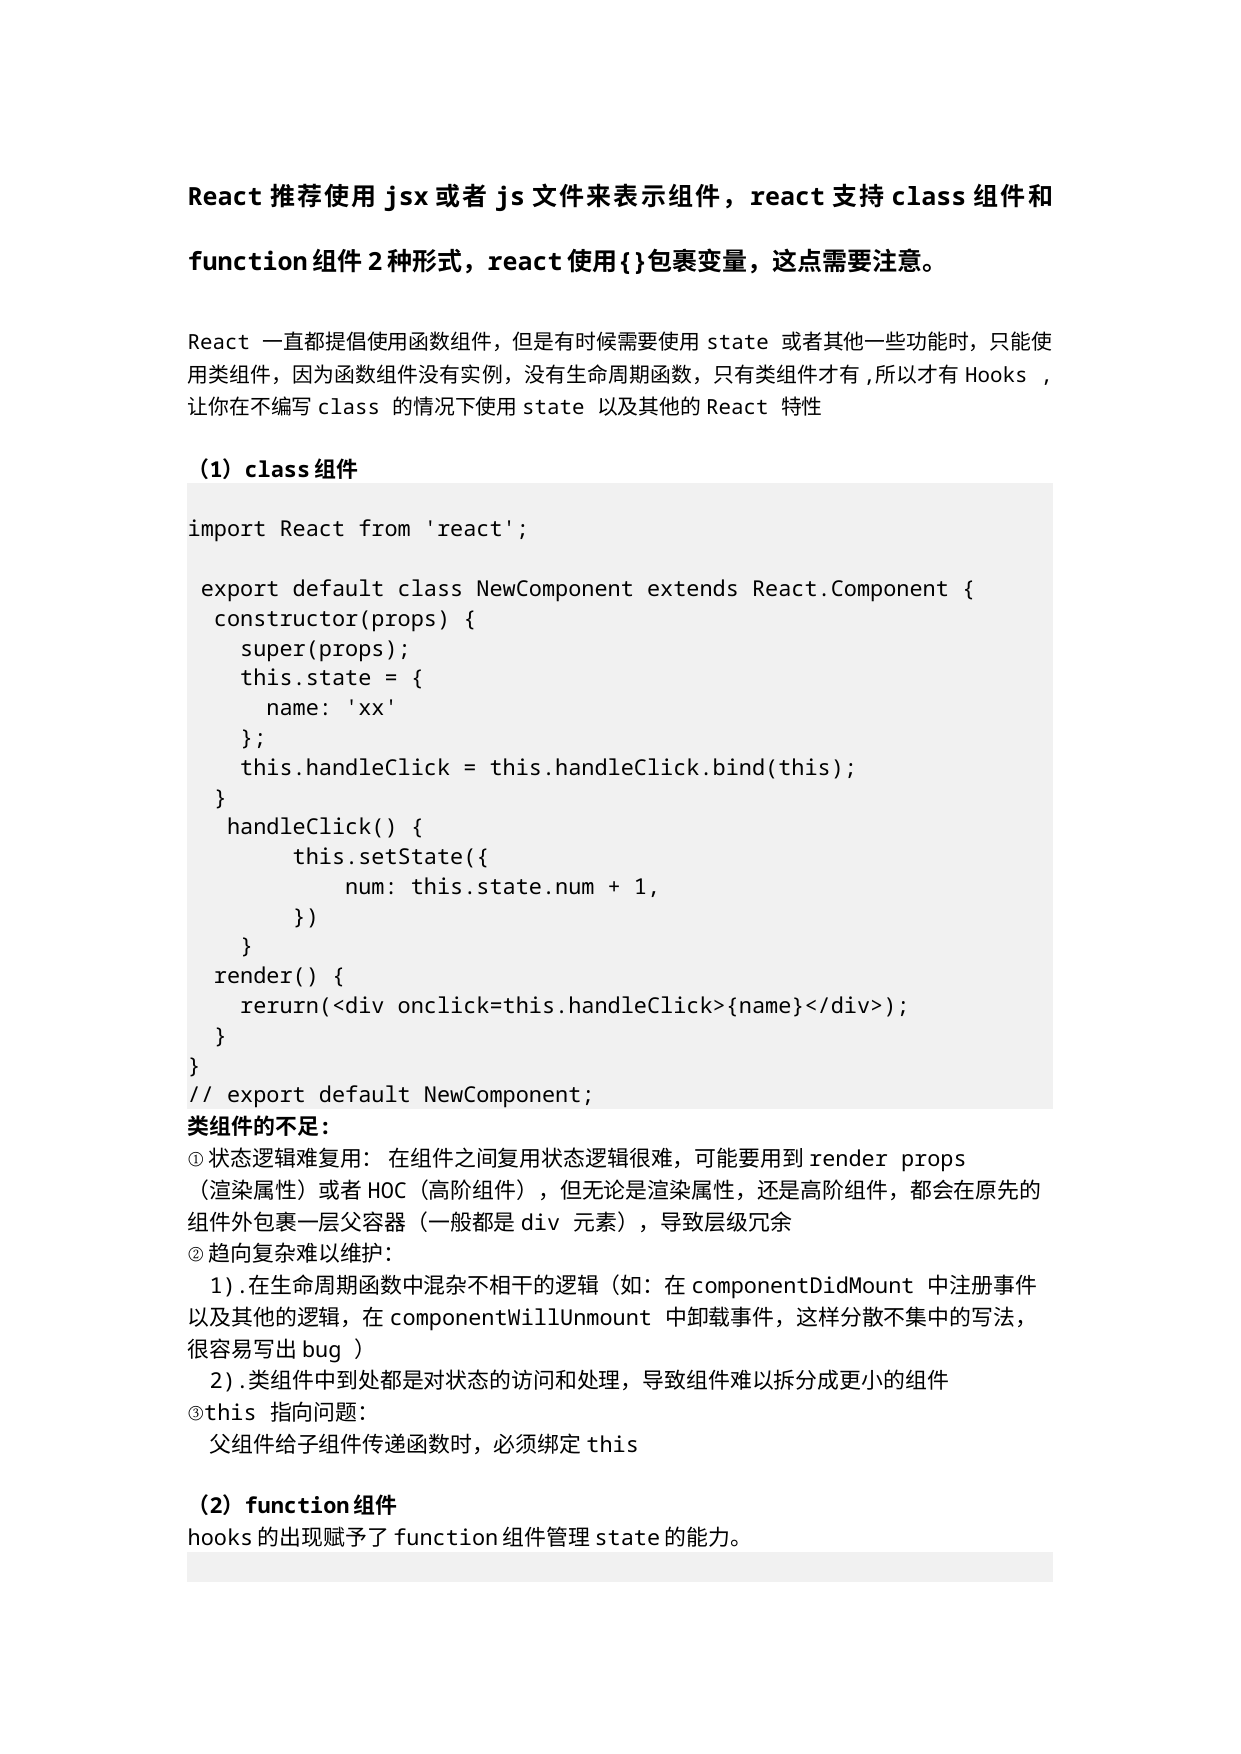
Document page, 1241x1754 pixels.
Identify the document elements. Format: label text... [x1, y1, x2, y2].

list this.setState({ [187, 841, 1053, 871]
list handleClick() { [187, 811, 1053, 841]
list num: this.state.num + 1, [187, 871, 1053, 901]
list ①状态逻辑难复用： 在组件之间复用状态逻辑很难，可能要用到 render props [187, 1141, 1053, 1173]
list }) [187, 901, 1053, 930]
list constructor(props) { [187, 603, 1053, 632]
list （1）class组件 [187, 452, 1053, 483]
list name: 'xx' [187, 692, 1053, 722]
list } [187, 930, 1053, 960]
list super(props); [187, 632, 1053, 662]
list 父组件给子组件传递函数时，必须绑定 this [187, 1427, 1053, 1459]
list this.handleClick = this.handleClick.bind(this); [187, 752, 1053, 781]
list } [187, 1020, 1053, 1049]
list export default class NewComponent extends React.Component { [187, 573, 1053, 603]
list ③this 指向问题： [187, 1395, 1053, 1427]
list （渲染属性）或者 HOC（高阶组件），但无论是渲染属性，还是高阶组件，都会在原先的组件外包裹一层父容器（一般都是 div 元素），导致层级冗余 [187, 1173, 1053, 1236]
list import React from 'react'; [187, 513, 1053, 543]
list rerurn(<div onclick=this.handleClick>{name}</div>); [187, 990, 1053, 1020]
list （2）function组件 [187, 1488, 1053, 1520]
text React推荐使用jsx或者js文件来表示组件，react支持class组件和function组件2种形式，react使用{}包裹变量，这点需要注意。 [187, 162, 1053, 292]
list } [187, 1049, 1053, 1079]
list } [187, 781, 1053, 811]
list 2).类组件中到处都是对状态的访问和处理，导致组件难以拆分成更小的组件 [187, 1363, 1053, 1395]
list }; [187, 722, 1053, 752]
list // export default NewComponent; [187, 1079, 1053, 1109]
list 类组件的不足: [187, 1109, 1053, 1141]
list this.state = { [187, 662, 1053, 692]
list render() { [187, 960, 1053, 990]
list ②趋向复杂难以维护： [187, 1236, 1053, 1268]
list hooks的出现赋予了function组件管理state的能力。 [187, 1520, 1053, 1552]
text React 一直都提倡使用函数组件，但是有时候需要使用 state 或者其他一些功能时，只能使用类组件，因为函数组件没有实例，没有生命周期函数，只有类组件才有,所以才有 Hooks ,让你在不编写 class 的情况下使用 state 以及其他的 React 特性 [187, 324, 1053, 422]
list 1).在生命周期函数中混杂不相干的逻辑（如：在 componentDidMount 中注册事件以及其他的逻辑，在 componentWillUnmount 中卸载事件，这样分散不集中的写法，很容易写出 bug ） [187, 1268, 1053, 1363]
